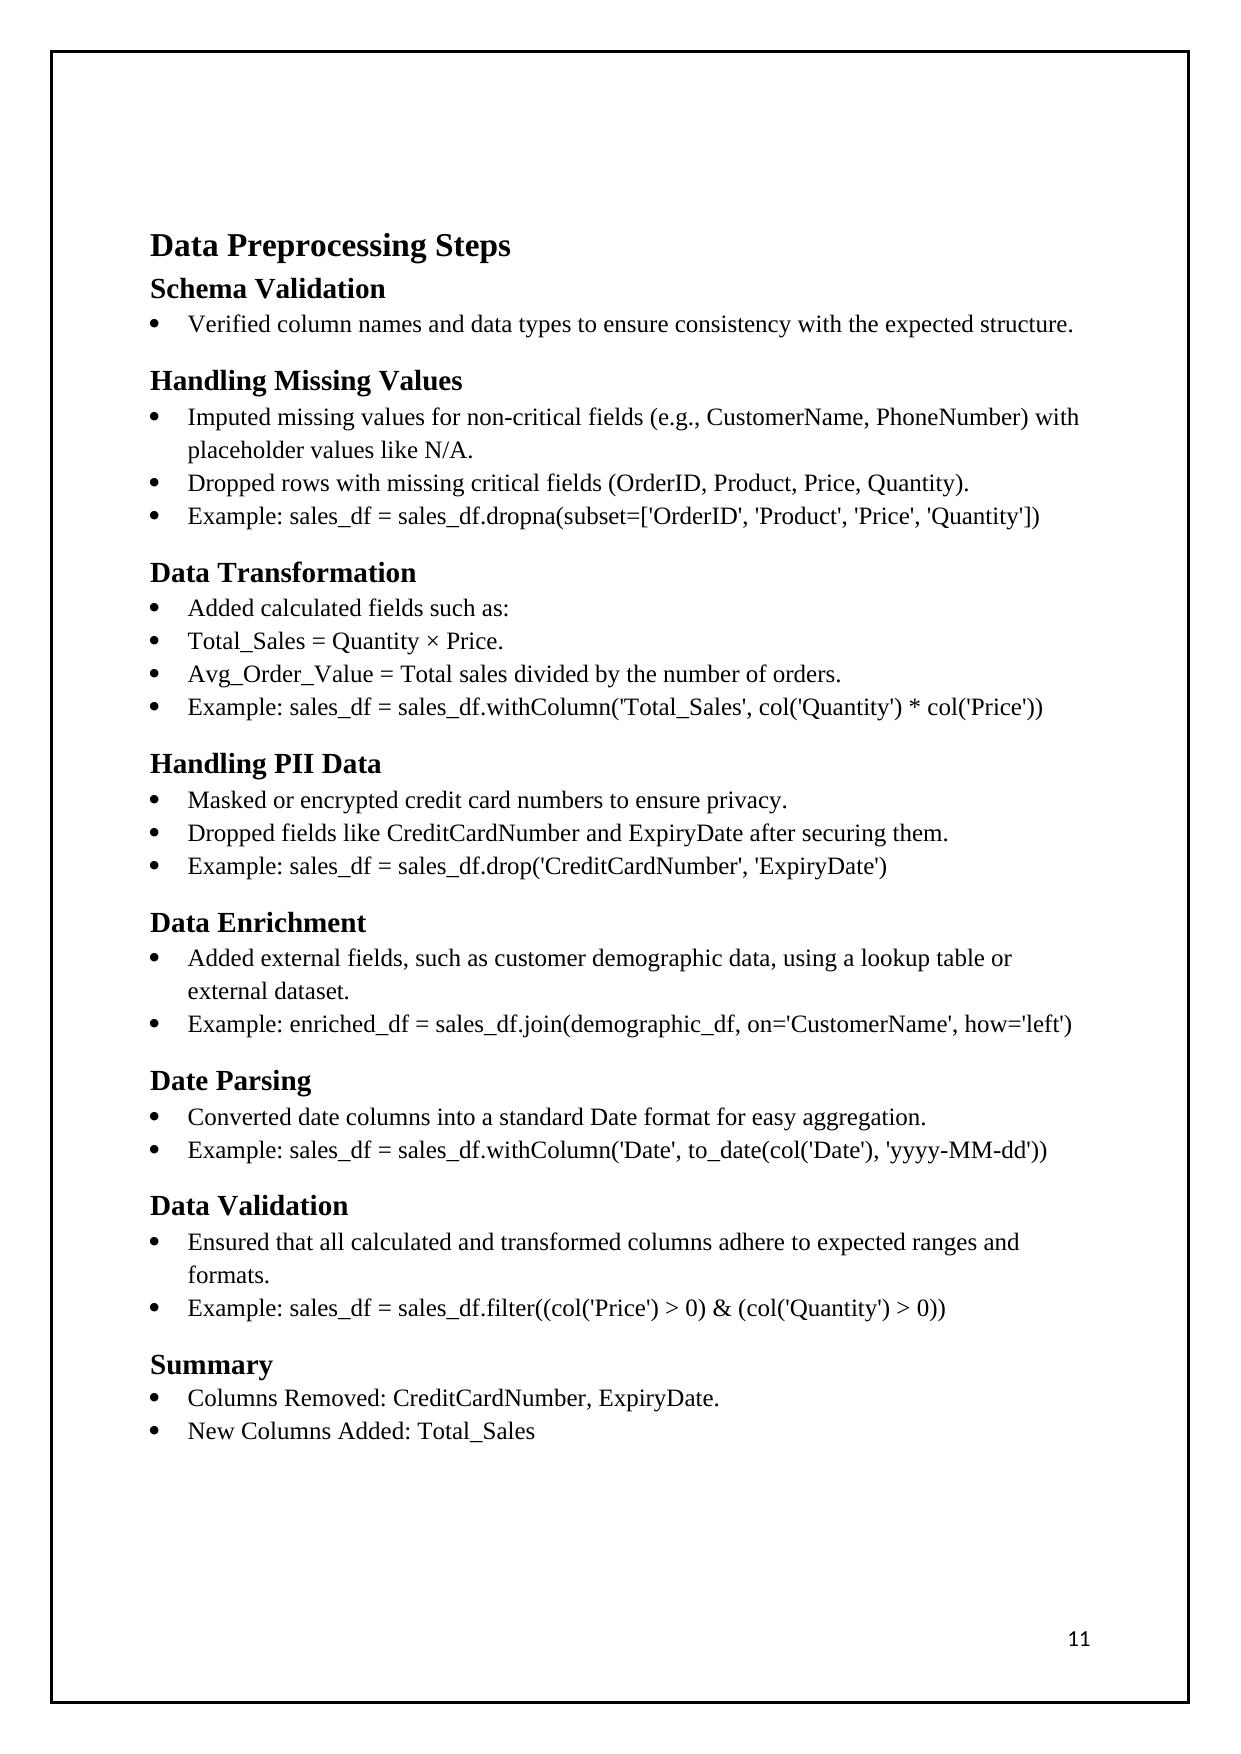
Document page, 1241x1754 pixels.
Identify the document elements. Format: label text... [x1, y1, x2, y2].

list Example: sales_df = sales_df.withColumn('Date', to_date(col('Date'), 'yyyy-MM-dd')) [150, 1135, 1090, 1163]
list New Columns Added: Total_Sales [150, 1416, 1090, 1445]
list Dropped rows with missing critical fields (OrderID, Product, Price, Quantity). [150, 468, 1090, 497]
list Verified column names and data types to ensure consistency with the expected structure. [150, 309, 1090, 338]
list Columns Removed: CreditCardNumber, ExpiryDate. [150, 1383, 1090, 1412]
subtitle Schema Validation [150, 271, 1090, 304]
list Imputed missing values for non-critical fields (e.g., CustomerName, PhoneNumber) with placeholder values like N/A. [150, 402, 1090, 464]
list Example: sales_df = sales_df.dropna(subset=['OrderID', 'Product', 'Price', 'Quantity']) [150, 501, 1090, 530]
subtitle Handling Missing Values [150, 363, 1090, 397]
subtitle Data Enrichment [150, 905, 1090, 938]
subtitle Data Validation [150, 1188, 1090, 1222]
list Dropped fields like CreditCardNumber and ExpiryDate after securing them. [150, 818, 1090, 847]
list Example: sales_df = sales_df.drop('CreditCardNumber', 'ExpiryDate') [150, 851, 1090, 879]
subtitle Date Parsing [150, 1063, 1090, 1097]
list Masked or encrypted credit card numbers to ensure privacy. [150, 785, 1090, 813]
subtitle Summary [150, 1347, 1090, 1381]
list Example: sales_df = sales_df.filter((col('Price') > 0) & (col('Quantity') > 0)) [150, 1293, 1090, 1322]
subtitle Data Preprocessing Steps [150, 225, 1090, 264]
list Example: enriched_df = sales_df.join(demographic_df, on='CustomerName', how='left') [150, 1009, 1090, 1038]
list Avg_Order_Value = Total sales divided by the number of orders. [150, 659, 1090, 688]
list Added external fields, such as customer demographic data, using a lookup table or external dataset. [150, 943, 1090, 1005]
subtitle Handling PII Data [150, 746, 1090, 780]
list Example: sales_df = sales_df.withColumn('Total_Sales', col('Quantity') * col('Price')) [150, 692, 1090, 721]
list Added calculated fields such as: [150, 593, 1090, 622]
subtitle Data Transformation [150, 555, 1090, 588]
list Converted date columns into a standard Date format for easy aggregation. [150, 1102, 1090, 1130]
list Total_Sales = Quantity × Price. [150, 626, 1090, 655]
list Ensured that all calculated and transformed columns adhere to expected ranges and formats. [150, 1227, 1090, 1289]
